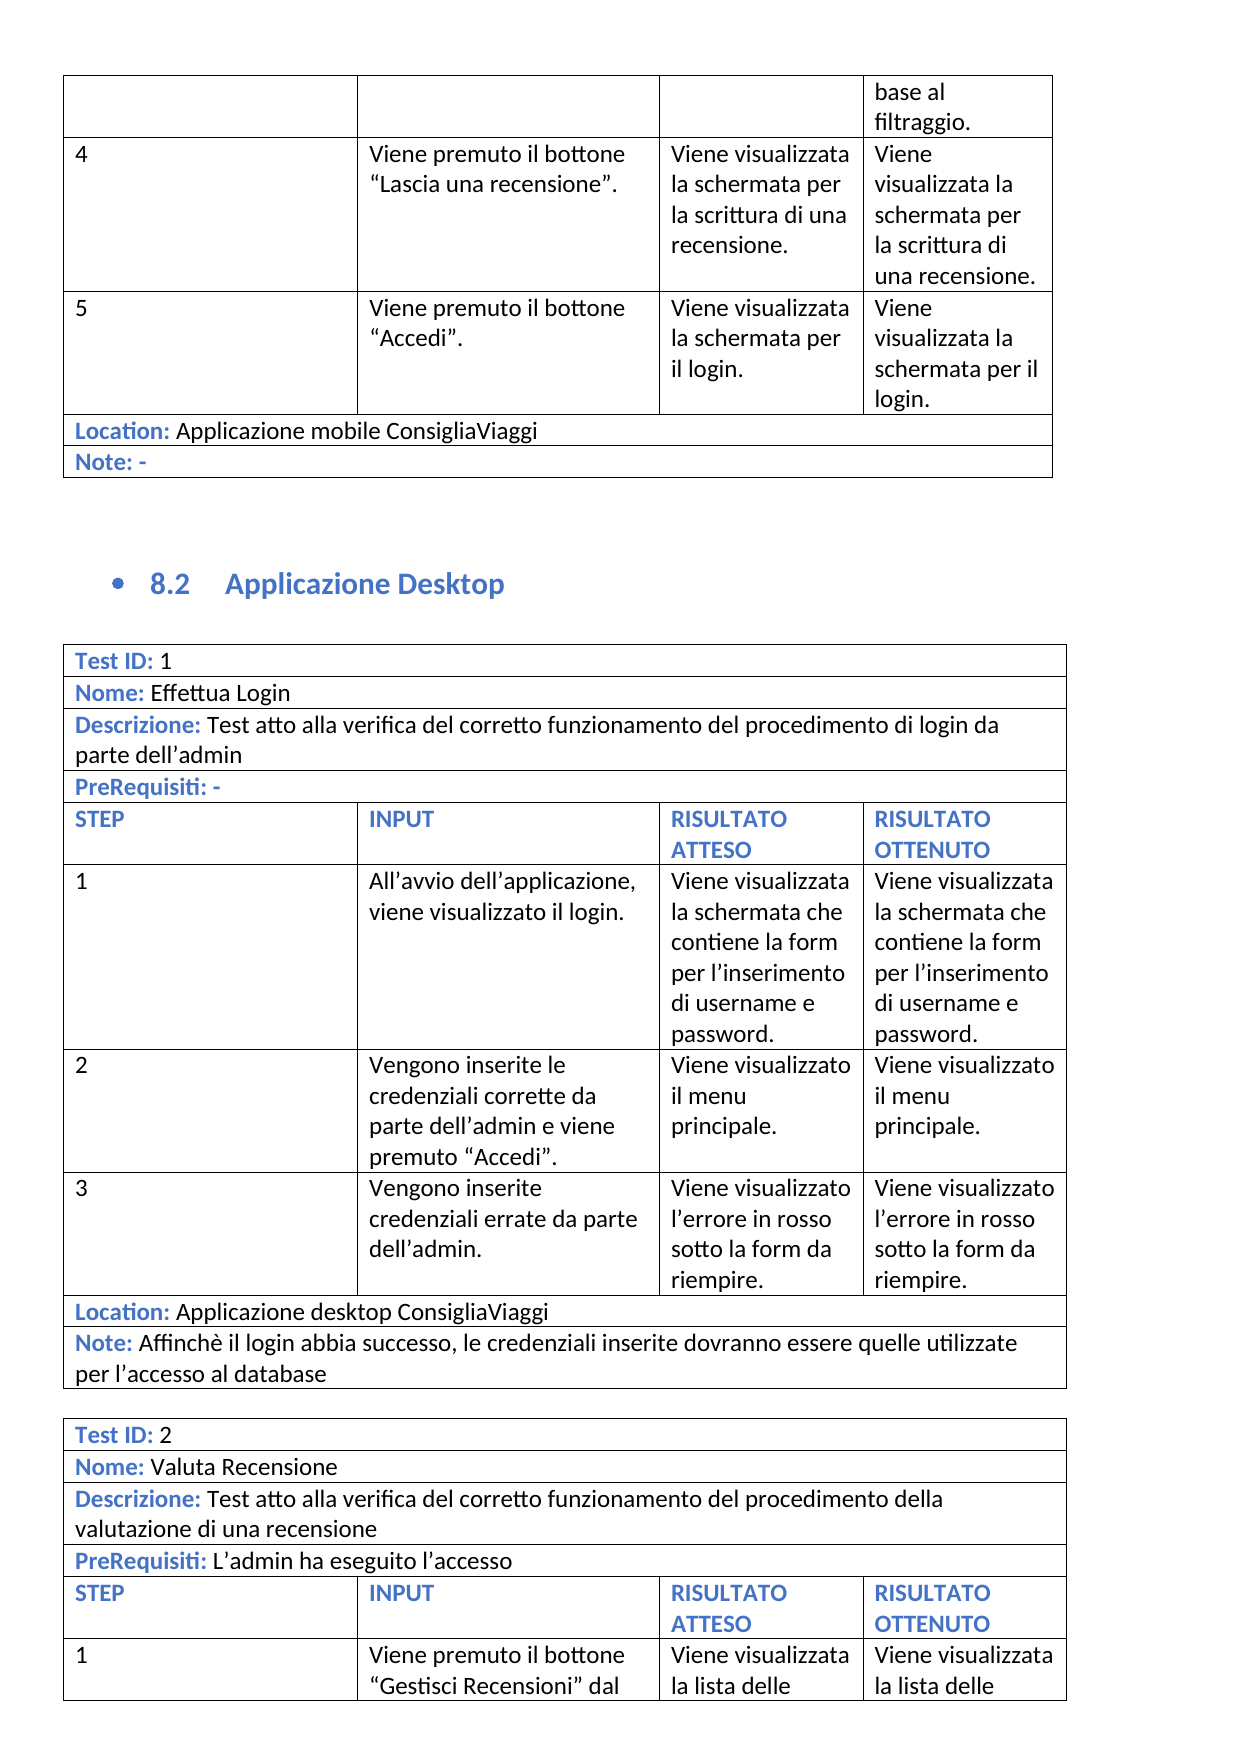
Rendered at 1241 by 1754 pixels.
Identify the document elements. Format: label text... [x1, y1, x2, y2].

table_cell Vengono inserite credenziali errate da parte dell’admin. [358, 1173, 659, 1295]
table_cell Note: Affinchè il login abbia successo, le credenziali inserite dovranno essere quelle utilizzate per l’accesso al database [64, 1327, 1066, 1388]
table_cell 3 [64, 76, 357, 137]
table_cell Note: - [64, 446, 1052, 477]
table_cell 2 [64, 1050, 357, 1172]
table_header Test ID: 2 [64, 1419, 1066, 1450]
table_cell PreRequisiti: - [64, 771, 1066, 802]
table_cell 1 [64, 1639, 357, 1700]
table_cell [864, 76, 1052, 137]
table_cell Location: Applicazione desktop ConsigliaViaggi [64, 1296, 1066, 1326]
table_cell 5 [64, 292, 357, 414]
table_cell Location: Applicazione mobile ConsigliaViaggi [64, 415, 1052, 445]
table_cell Viene visualizzata la schermata per il login. [660, 292, 863, 414]
table_cell INPUT [358, 803, 659, 864]
table_cell Viene premuto il bottone “Lascia una recensione”. [358, 138, 659, 291]
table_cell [358, 76, 659, 137]
table_cell Viene visualizzata la schermata per la scrittura di una recensione. [660, 138, 863, 291]
table_cell Descrizione: Test atto alla verifica del corretto funzionamento del procedimento di login da parte dell’admin [64, 709, 1066, 770]
table_cell Descrizione: Test atto alla verifica del corretto funzionamento del procedimento della valutazione di una recensione [64, 1483, 1066, 1544]
table_cell 3 [64, 1173, 357, 1295]
table_cell RISULTATO ATTESO [660, 803, 863, 864]
table_cell Viene visualizzato il menu principale. [660, 1050, 863, 1172]
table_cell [864, 1639, 1066, 1700]
table_cell 1 [64, 865, 357, 1048]
table_cell Viene visualizzato l’errore in rosso sotto la form da riempire. [660, 1173, 863, 1295]
table_cell RISULTATO OTTENUTO [864, 1577, 1066, 1638]
table_cell Viene premuto il bottone “Accedi”. [358, 292, 659, 414]
table_cell Viene visualizzata la schermata per la scrittura di una recensione. [864, 138, 1052, 291]
table_cell RISULTATO ATTESO [660, 1577, 863, 1638]
table_cell STEP [64, 803, 357, 864]
table_cell PreRequisiti: L’admin ha eseguito l’accesso [64, 1545, 1066, 1576]
list 8.2 Applicazione Desktop [112, 561, 1165, 603]
table_cell Viene visualizzata la schermata che contiene la form per l’inserimento di username e password. [864, 865, 1066, 1048]
table_cell Nome: Effettua Login [64, 677, 1066, 708]
table_cell Nome: Valuta Recensione [64, 1451, 1066, 1482]
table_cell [660, 76, 863, 137]
table_cell Viene visualizzata la schermata per il login. [864, 292, 1052, 414]
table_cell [660, 1639, 863, 1700]
table_cell Viene visualizzata la schermata che contiene la form per l’inserimento di username e password. [660, 865, 863, 1048]
table_cell STEP [64, 1577, 357, 1638]
table_cell RISULTATO OTTENUTO [864, 803, 1066, 864]
table_cell INPUT [358, 1577, 659, 1638]
table_cell 4 [64, 138, 357, 291]
table_cell All’avvio dell’applicazione, viene visualizzato il login. [358, 865, 659, 1048]
table_header Test ID: 1 [64, 645, 1066, 676]
table_cell Viene visualizzato il menu principale. [864, 1050, 1066, 1172]
table_cell Vengono inserite le credenziali corrette da parte dell’admin e viene premuto “Accedi”. [358, 1050, 659, 1172]
table_cell Viene visualizzato l’errore in rosso sotto la form da riempire. [864, 1173, 1066, 1295]
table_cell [358, 1639, 659, 1700]
